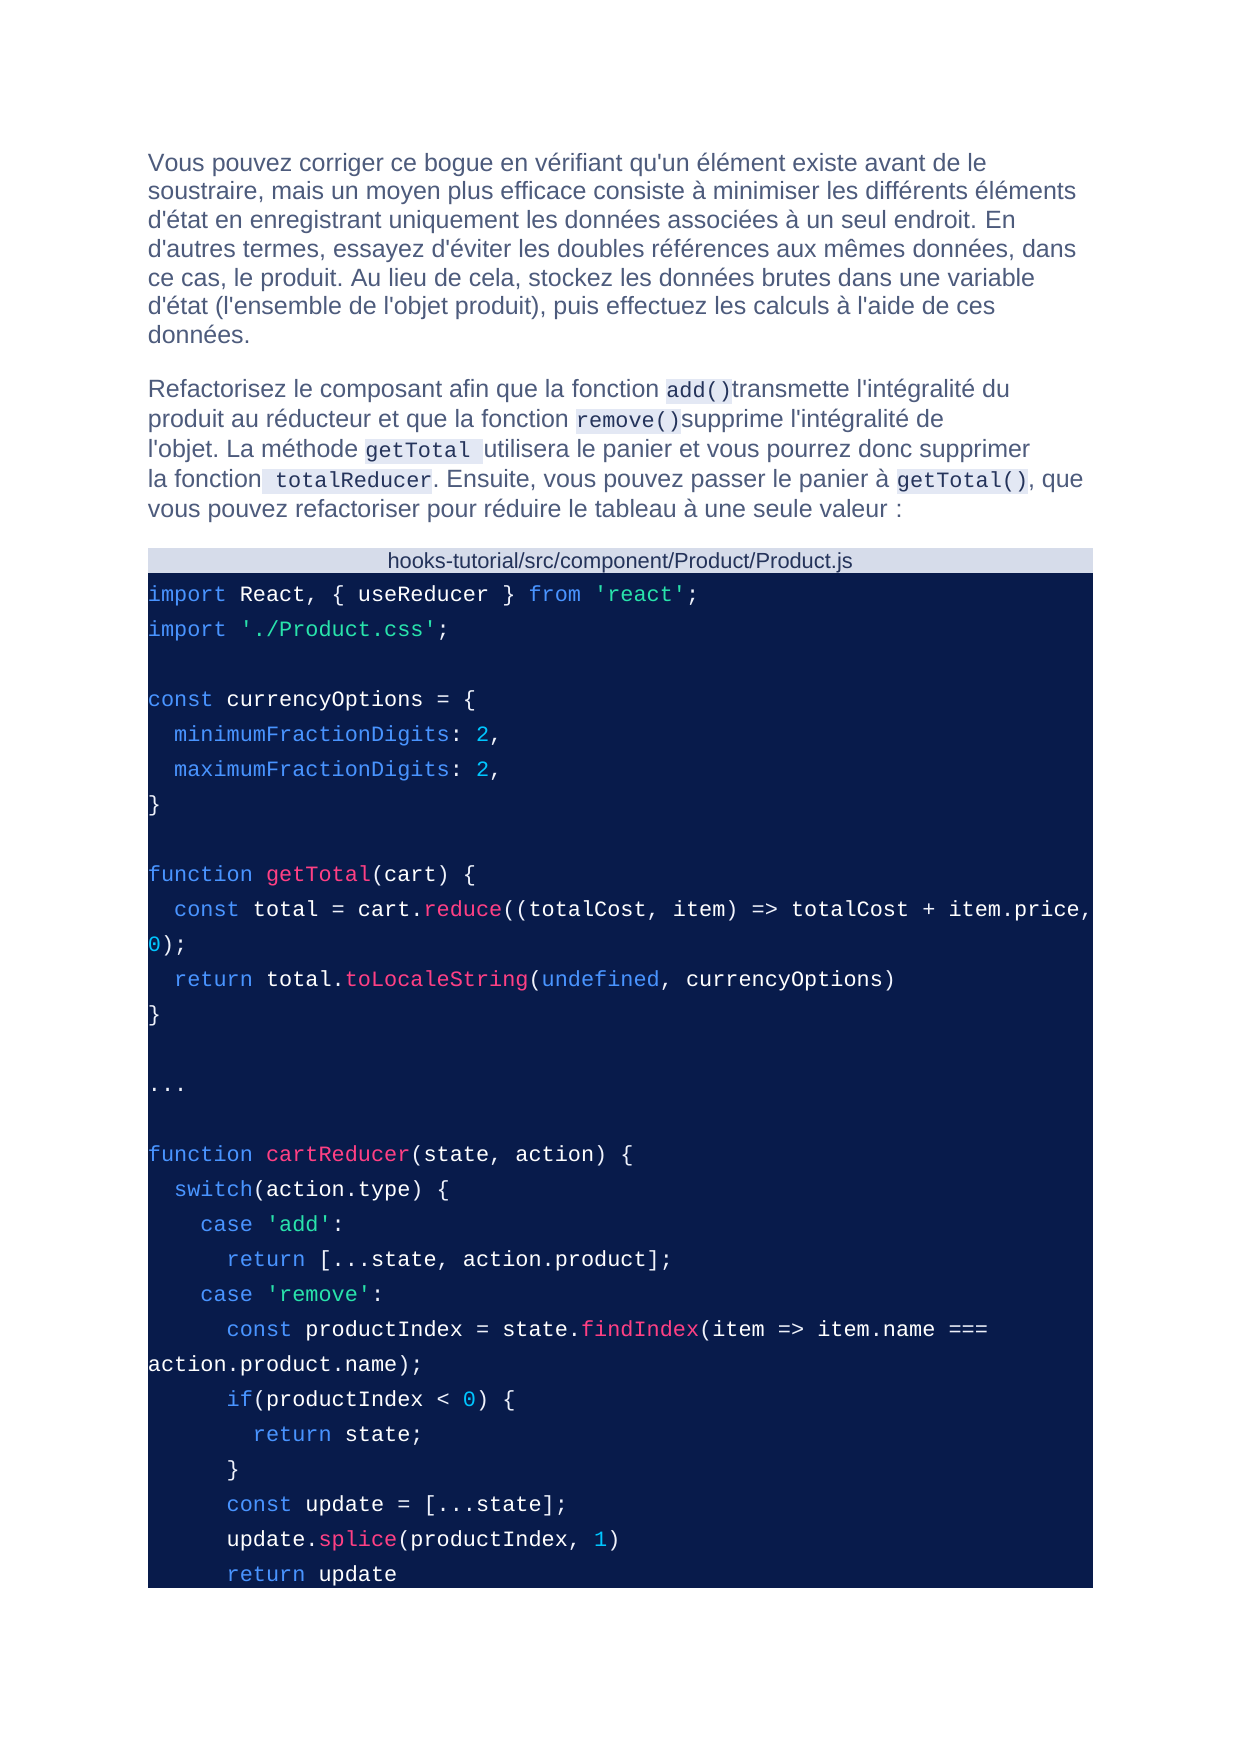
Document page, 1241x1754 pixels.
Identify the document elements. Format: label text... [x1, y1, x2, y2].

text } [148, 1448, 1093, 1483]
text function getTotal(cart) { [148, 853, 1093, 888]
text return state; [148, 1413, 1093, 1448]
text const update = [...state]; [148, 1483, 1093, 1518]
text const productIndex = state.findIndex(item => item.name === action.product.name); [148, 1308, 1093, 1378]
text } [148, 993, 1093, 1028]
text Refactorisez le composant afin que la fonction add()transmette l'intégralité du produit au réducteur et que la fonction remove()supprime l'intégralité de l'objet. La méthode getTotal utilisera le panier et vous pourrez donc supprimer la fonction totalReducer. Ensuite, vous pouvez passer le panier à getTotal(), que vous pouvez refactoriser pour réduire le tableau à une seule valeur : [148, 374, 1093, 523]
text const currencyOptions = { [148, 678, 1093, 713]
text case 'remove': [148, 1273, 1093, 1308]
text function cartReducer(state, action) { [148, 1133, 1093, 1168]
text import './Product.css'; [148, 608, 1093, 643]
text maximumFractionDigits: 2, [148, 748, 1093, 783]
text return [...state, action.product]; [148, 1238, 1093, 1273]
text return total.toLocaleString(undefined, currencyOptions) [148, 958, 1093, 993]
text import React, { useReducer } from 'react'; [148, 573, 1093, 608]
text switch(action.type) { [148, 1168, 1093, 1203]
text return update [148, 1553, 1093, 1588]
text if(productIndex < 0) { [148, 1378, 1093, 1413]
text Vous pouvez corriger ce bogue en vérifiant qu'un élément existe avant de le soustraire, mais un moyen plus efficace consiste à minimiser les différents éléments d'état en enregistrant uniquement les données associées à un seul endroit. En d'autres termes, essayez d'éviter les doubles références aux mêmes données, dans ce cas, le produit. Au lieu de cela, stockez les données brutes dans une variable d'état (l'ensemble de l'objet produit), puis effectuez les calculs à l'aide de ces données. [148, 148, 1093, 349]
text case 'add': [148, 1203, 1093, 1238]
text update.splice(productIndex, 1) [148, 1518, 1093, 1553]
text const total = cart.reduce((totalCost, item) => totalCost + item.price, 0); [148, 888, 1093, 958]
text ... [148, 1063, 1093, 1098]
text minimumFractionDigits: 2, [148, 713, 1093, 748]
text } [148, 783, 1093, 818]
text hooks-tutorial/src/component/Product/Product.js [148, 548, 1093, 573]
